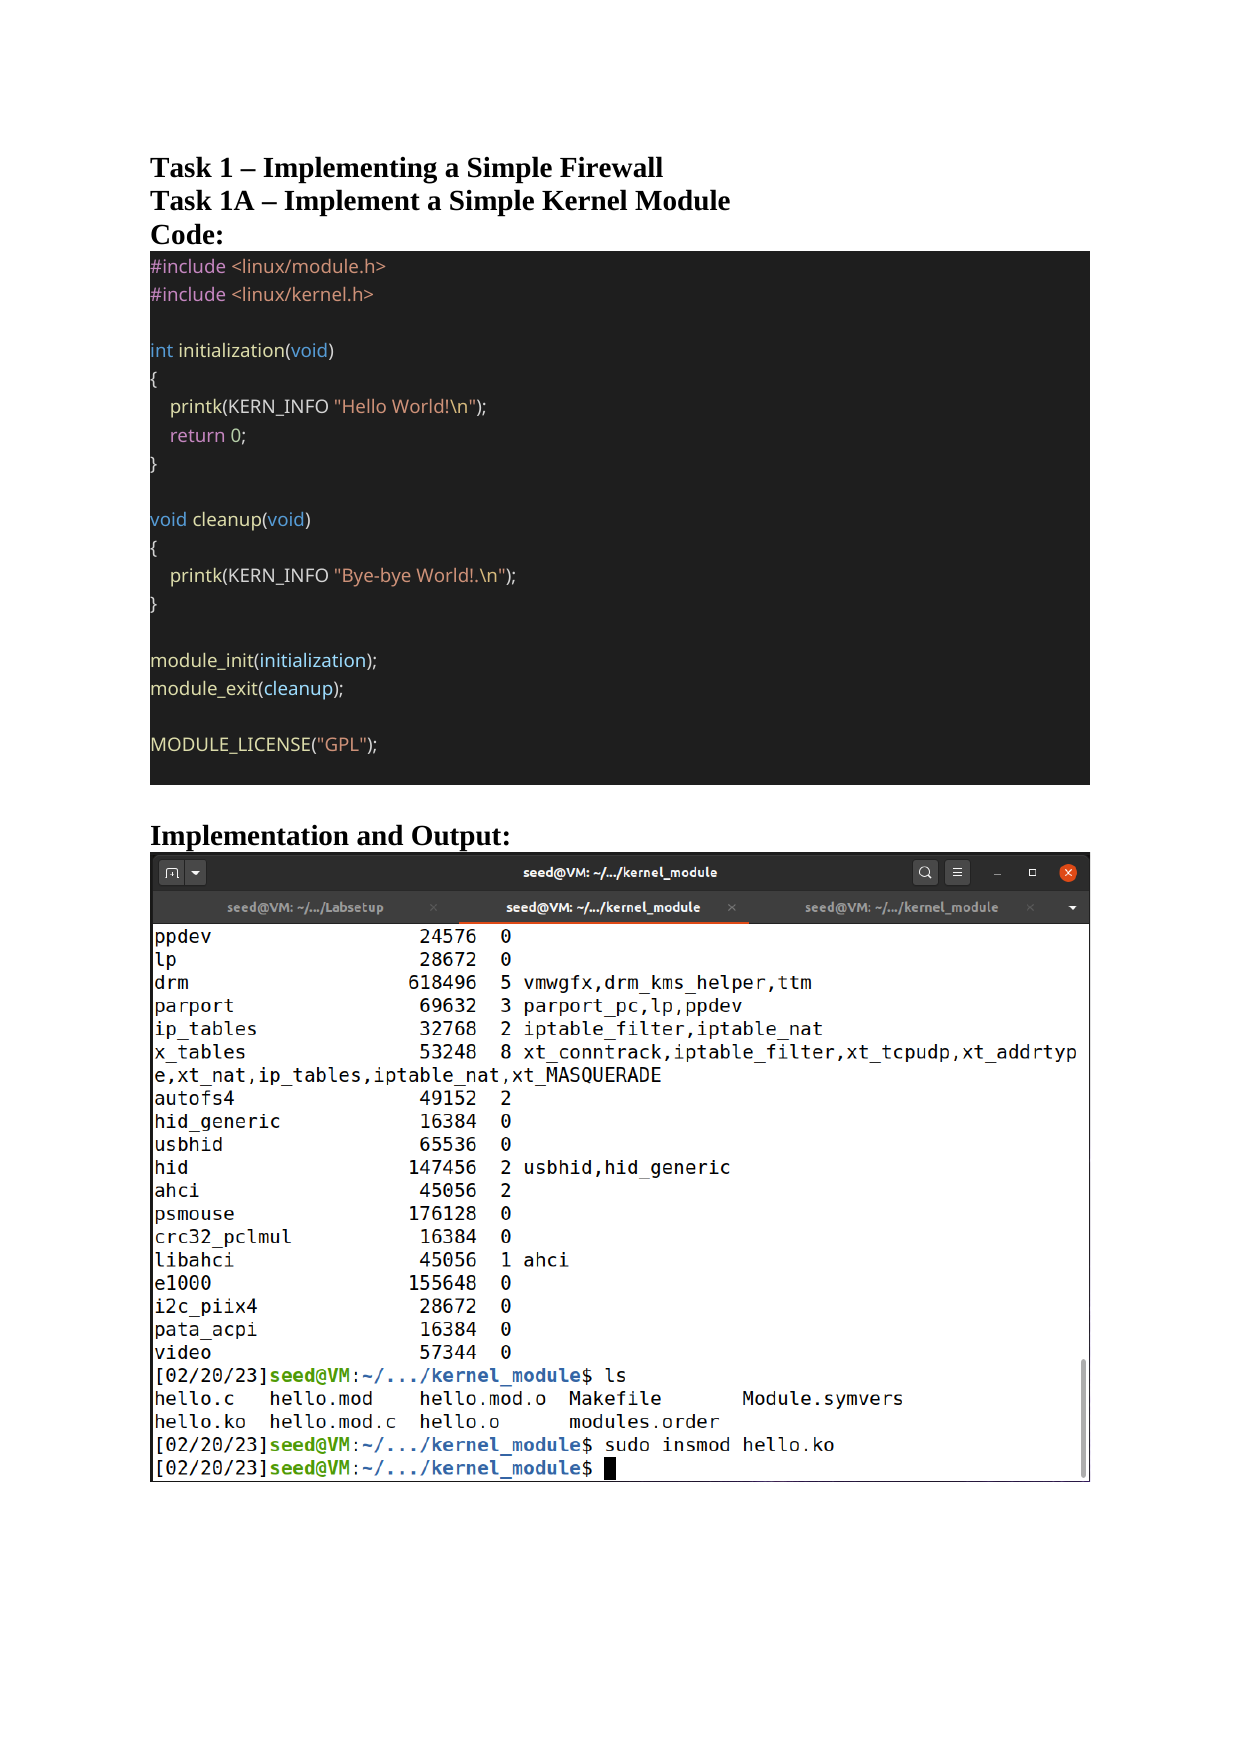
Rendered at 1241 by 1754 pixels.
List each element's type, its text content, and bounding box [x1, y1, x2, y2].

text printk(KERN_INFO "Hello World!\n"); [150, 391, 1090, 419]
text MODULE_LICENSE("GPL"); [150, 729, 1090, 757]
text Implementation and Output: [150, 818, 1090, 852]
text int initialization(void) [150, 335, 1090, 363]
text Task 1A – Implement a Simple Kernel Module [150, 183, 1090, 217]
text void cleanup(void) [150, 504, 1090, 532]
text return 0; [150, 419, 1090, 447]
text #include <linux/kernel.h> [150, 279, 1090, 307]
text module_init(initialization); [150, 644, 1090, 672]
text } [150, 447, 1090, 476]
text { [150, 363, 1090, 391]
text Task 1 – Implementing a Simple Firewall [150, 150, 1090, 183]
text printk(KERN_INFO "Bye-bye World!.\n"); [150, 560, 1090, 588]
picture [150, 852, 1091, 1482]
text { [150, 532, 1090, 560]
text #include <linux/module.h> [150, 251, 1090, 279]
text } [150, 588, 1090, 616]
text module_exit(cleanup); [150, 672, 1090, 701]
text Code: [150, 217, 1090, 251]
